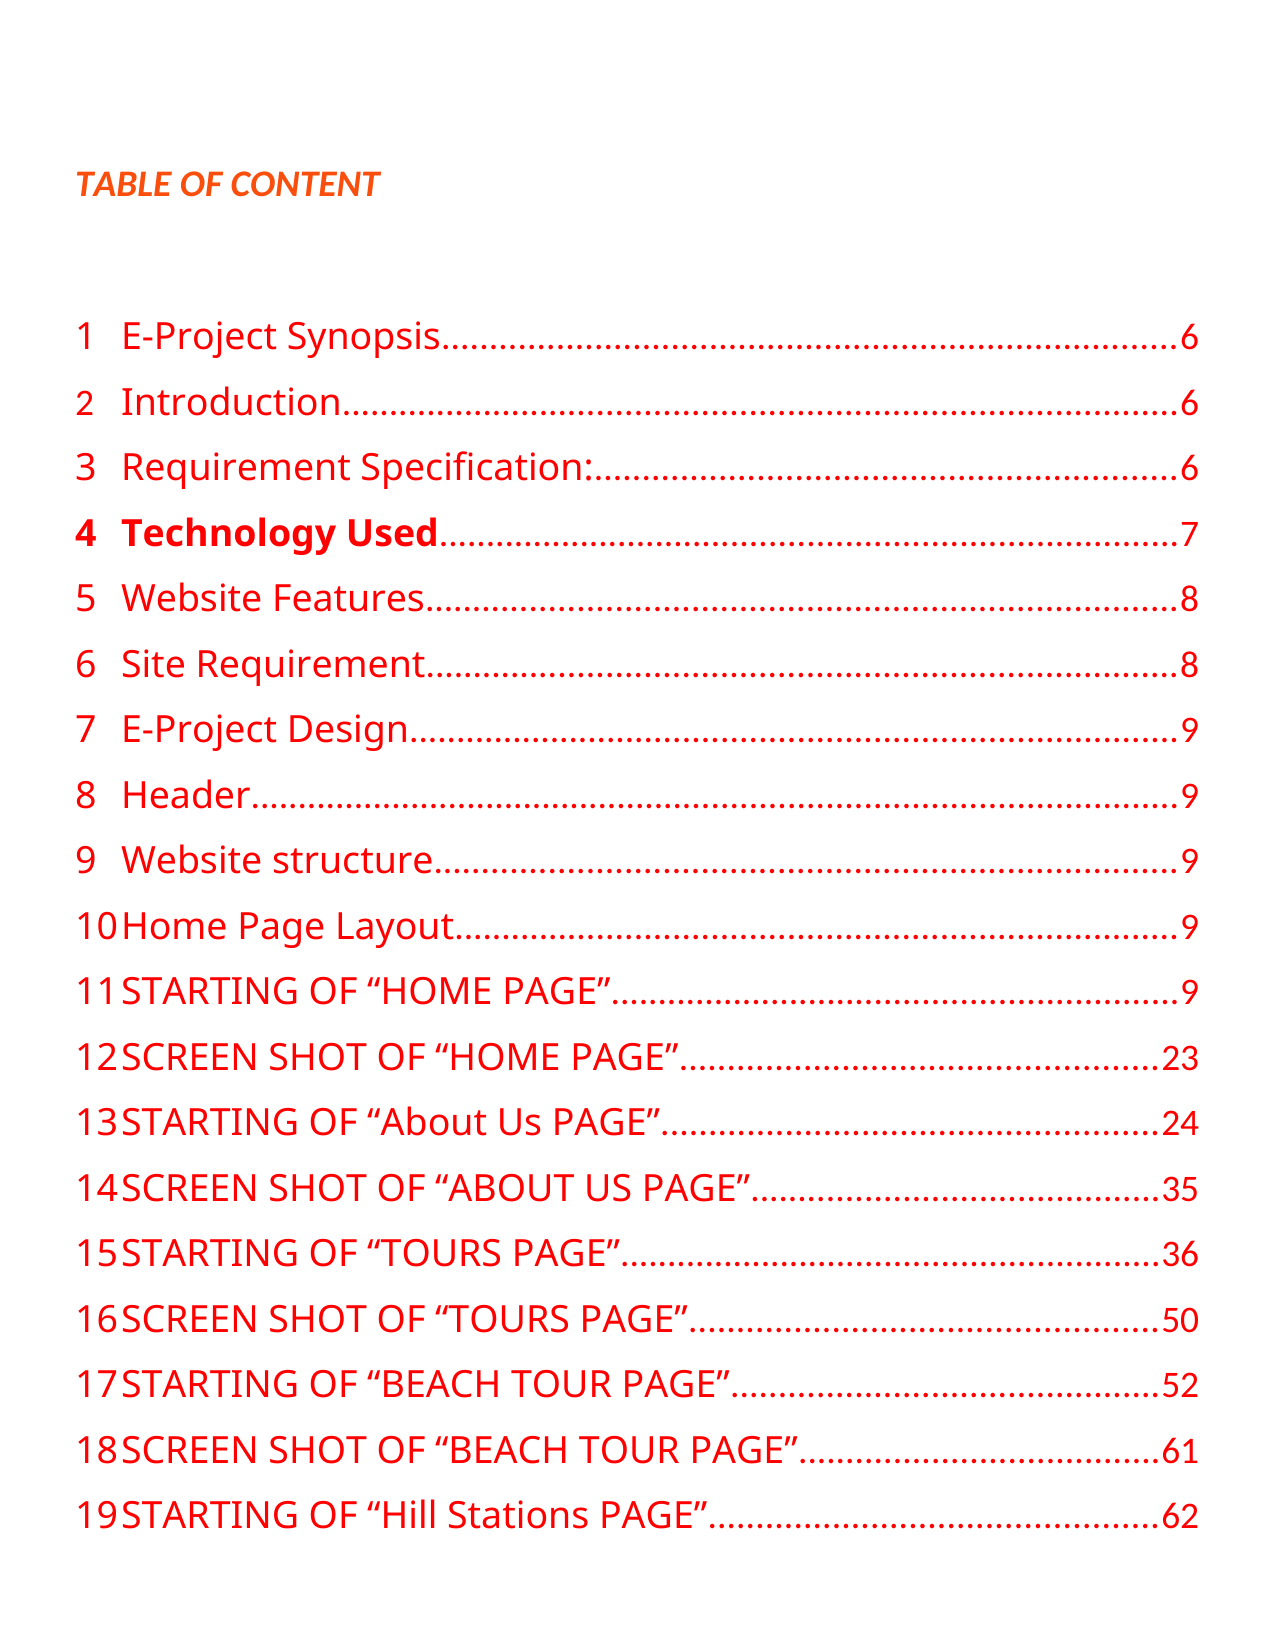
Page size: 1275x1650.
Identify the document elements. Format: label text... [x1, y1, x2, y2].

text TABLE OF CONTENT [75, 160, 1200, 206]
